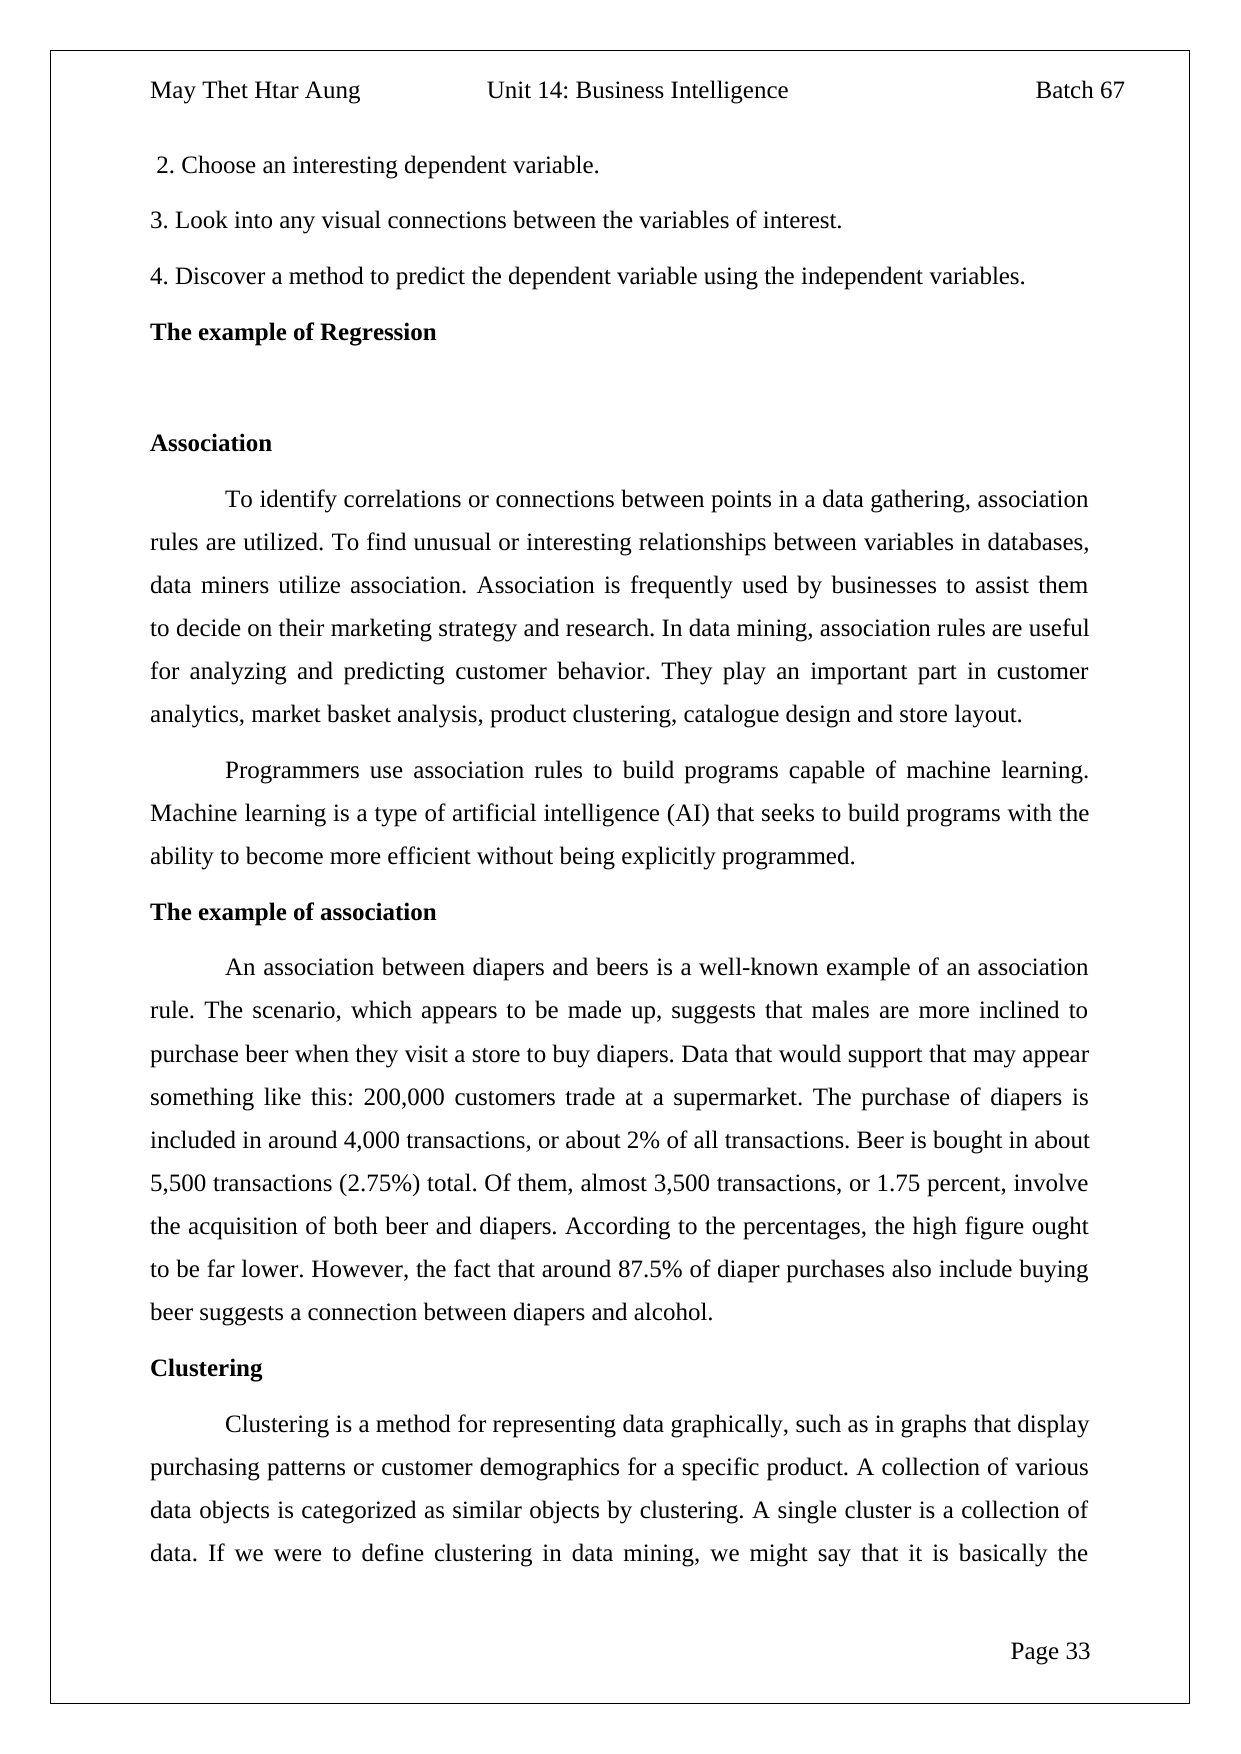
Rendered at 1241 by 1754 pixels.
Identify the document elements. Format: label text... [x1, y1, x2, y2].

text The example of association [150, 897, 1090, 926]
text Programmers use association rules to build programs capable of machine learning. Machine learning is a type of artificial intelligence (AI) that seeks to build programs with the ability to become more efficient without being explicitly programmed. [150, 755, 1090, 870]
text To identify correlations or connections between points in a data gathering, association rules are utilized. To find unusual or interesting relationships between variables in databases, data miners utilize association. Association is frequently used by businesses to assist them to decide on their marketing strategy and research. In data mining, association rules are useful for analyzing and predicting customer behavior. They play an important part in customer analytics, market basket analysis, product clustering, catalogue design and store layout. [150, 484, 1090, 728]
text 4. Discover a method to predict the dependent variable using the independent variables. [150, 261, 1090, 290]
text Clustering [150, 1353, 1090, 1382]
text 2. Choose an interesting dependent variable. [150, 150, 1090, 179]
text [150, 1409, 1090, 1567]
text 3. Look into any visual connections between the variables of interest. [150, 206, 1090, 234]
text Association [150, 428, 1090, 457]
text An association between diapers and beers is a well-known example of an association rule. The scenario, which appears to be made up, suggests that males are more inclined to purchase beer when they visit a store to buy diapers. Data that would support that may appear something like this: 200,000 customers trade at a supermarket. The purchase of diapers is included in around 4,000 transactions, or about 2% of all transactions. Beer is bought in about 5,500 transactions (2.75%) total. Of them, almost 3,500 transactions, or 1.75 percent, involve the acquisition of both beer and diapers. According to the percentages, the high figure ought to be far lower. However, the fact that around 87.5% of diaper purchases also include buying beer suggests a connection between diapers and alcohol. [150, 952, 1090, 1326]
text The example of Regression [150, 317, 1090, 346]
